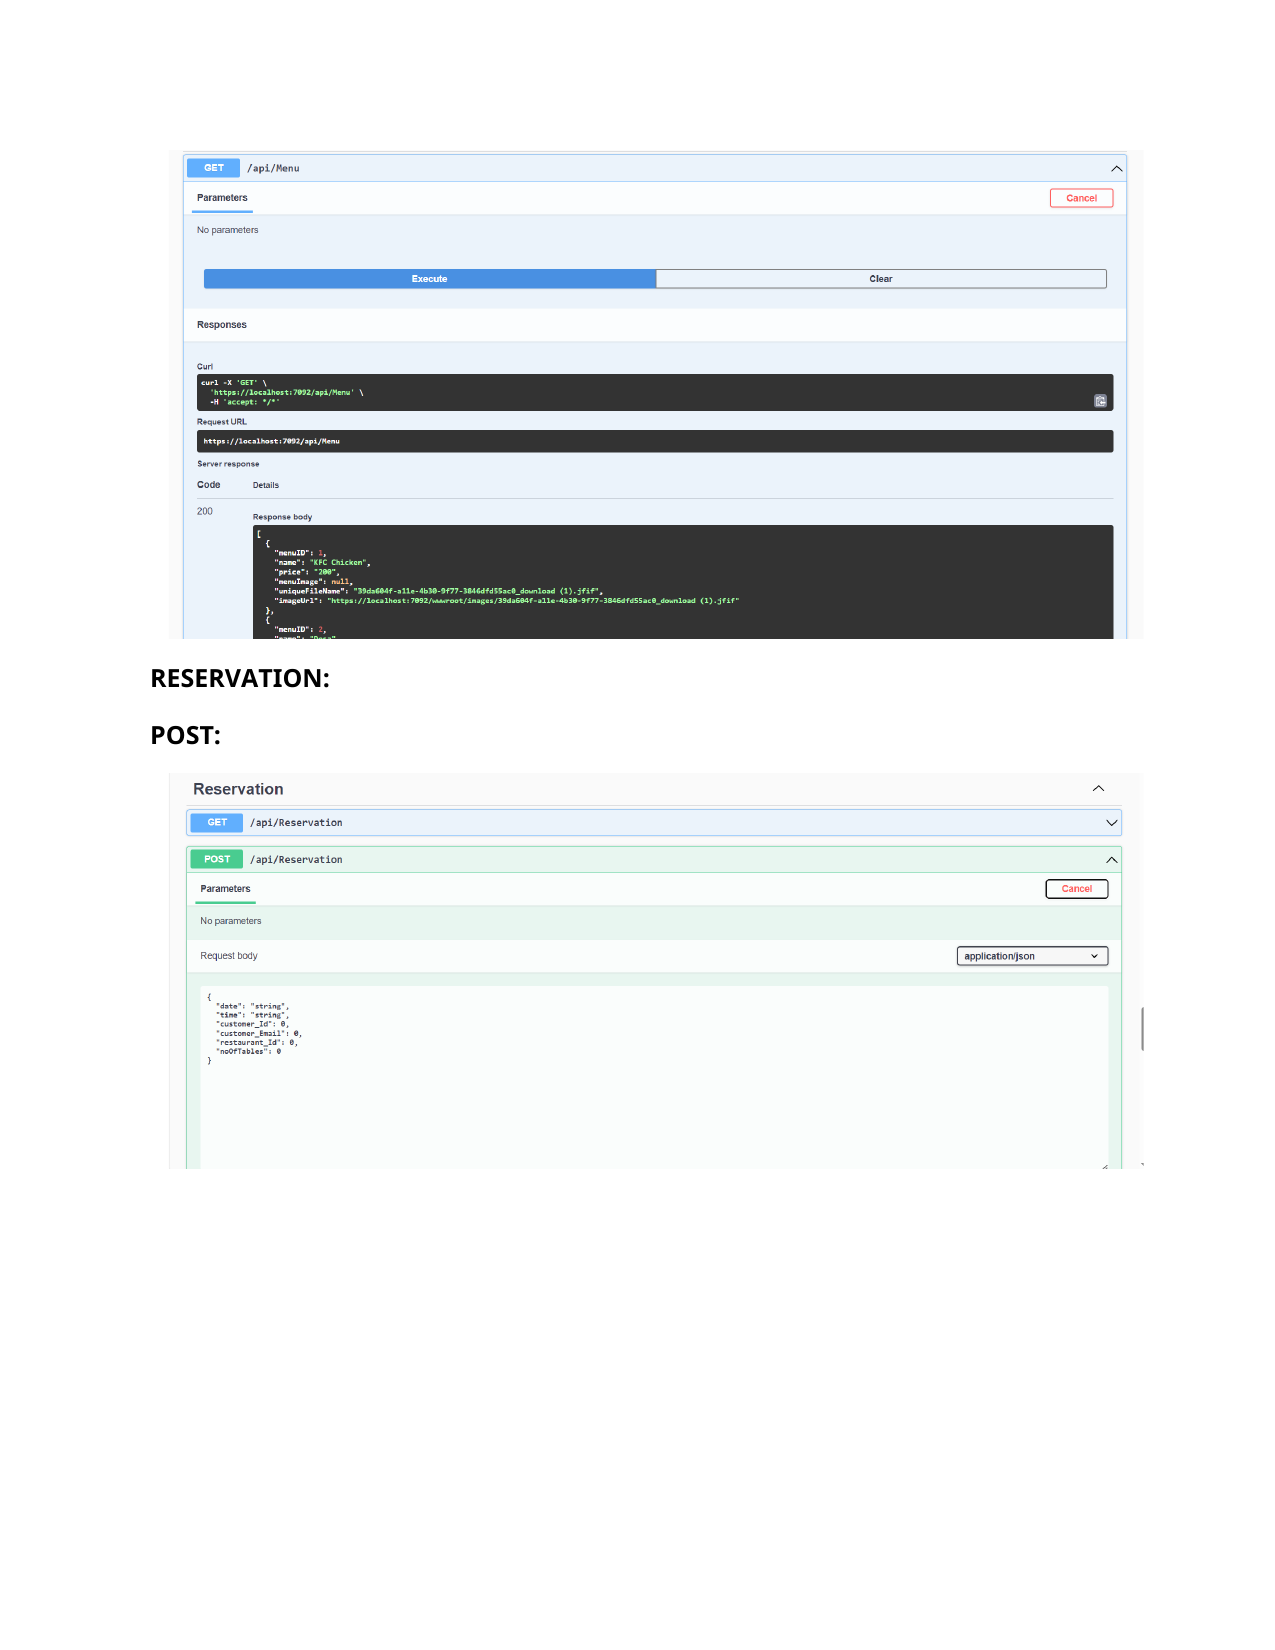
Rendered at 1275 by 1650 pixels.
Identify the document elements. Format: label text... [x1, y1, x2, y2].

text RESERVATION: [150, 661, 1125, 695]
text POST: [150, 717, 1125, 751]
